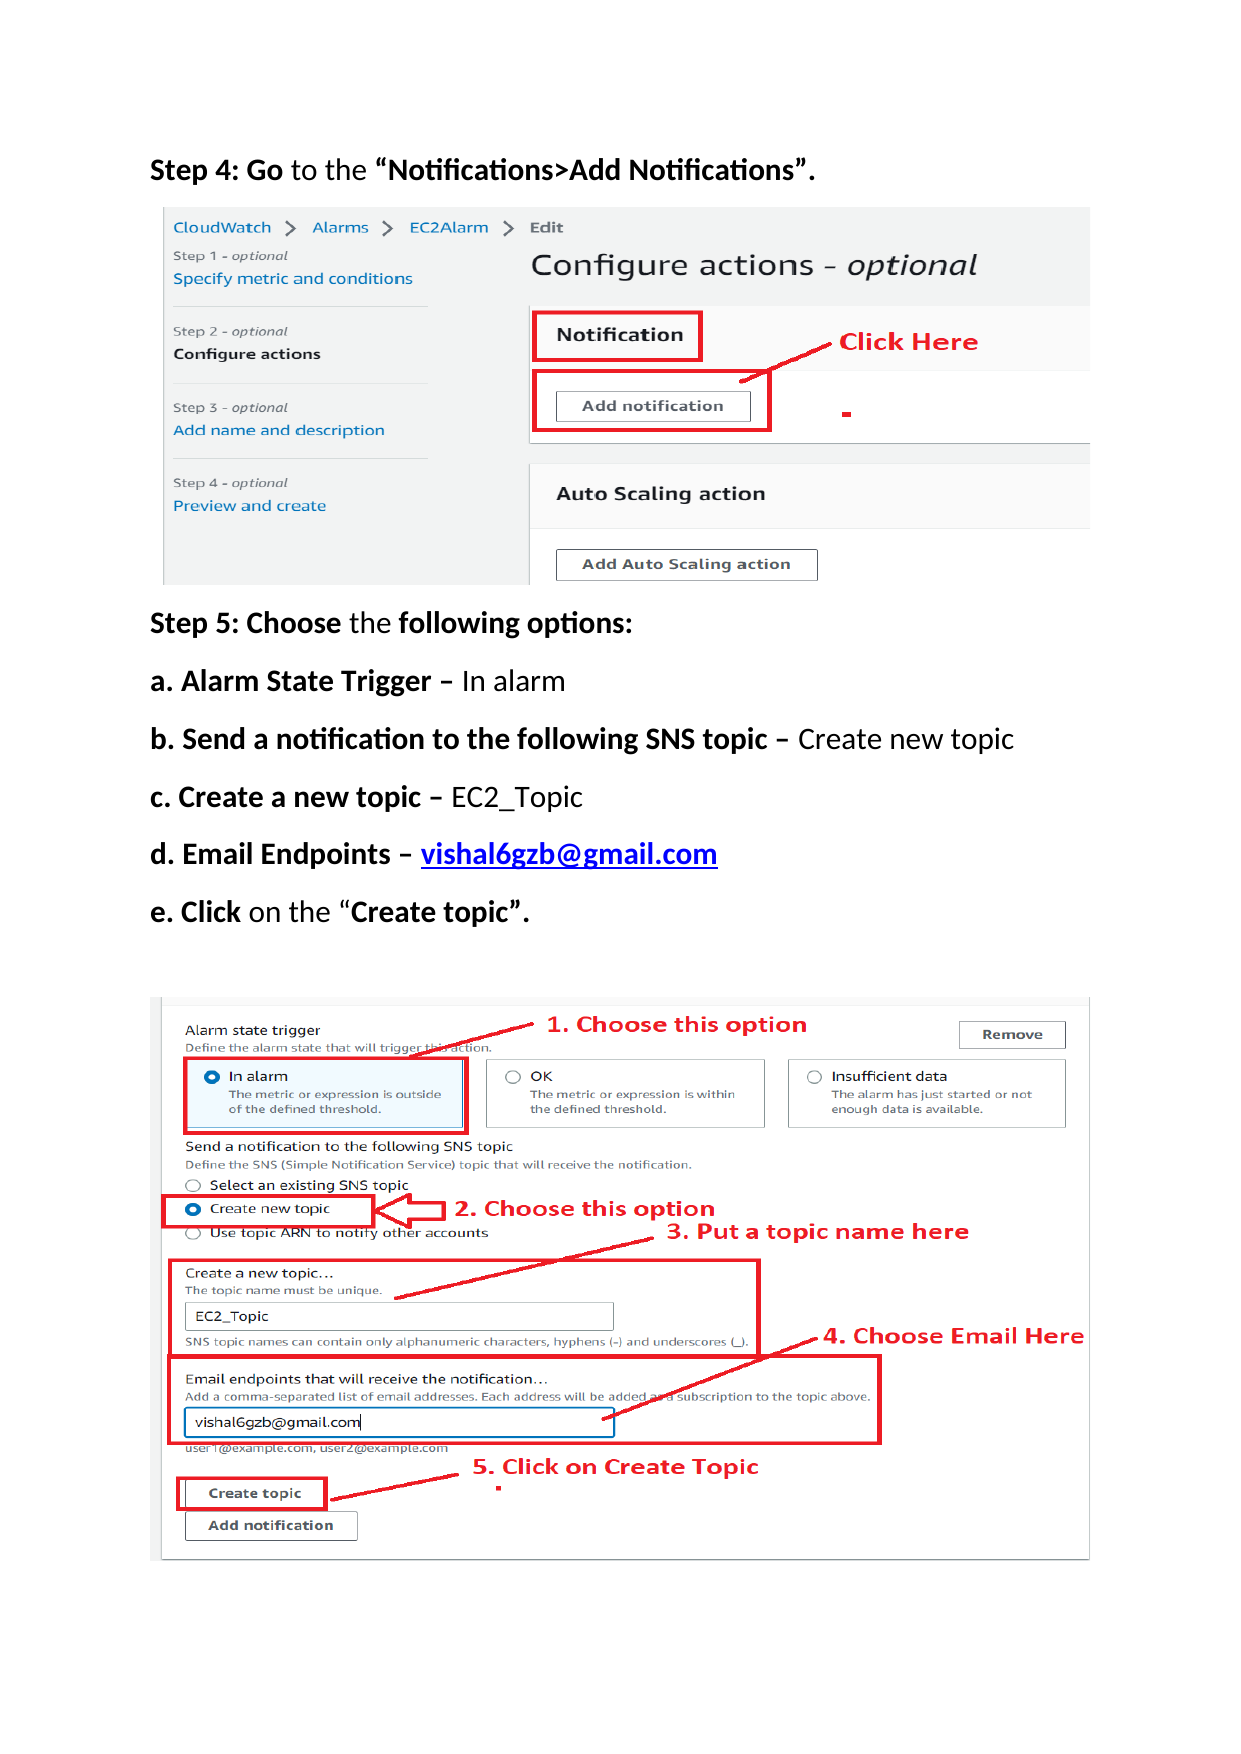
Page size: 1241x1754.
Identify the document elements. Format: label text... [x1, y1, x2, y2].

text c. Create a new topic – EC2_Topic [150, 777, 1090, 815]
picture [150, 207, 1091, 585]
text d. Email Endpoints – vishal6gzb@gmail.com [150, 834, 1090, 873]
text e. Click on the “Create topic”. [150, 892, 1090, 930]
text Step 4: Go to the “Notifications>Add Notifications”. [150, 150, 1090, 188]
text a. Alarm State Trigger – In alarm [150, 661, 1090, 699]
text Step 5: Choose the following options: [150, 603, 1090, 641]
picture [150, 997, 1091, 1561]
text b. Send a notification to the following SNS topic – Create new topic [150, 719, 1090, 757]
